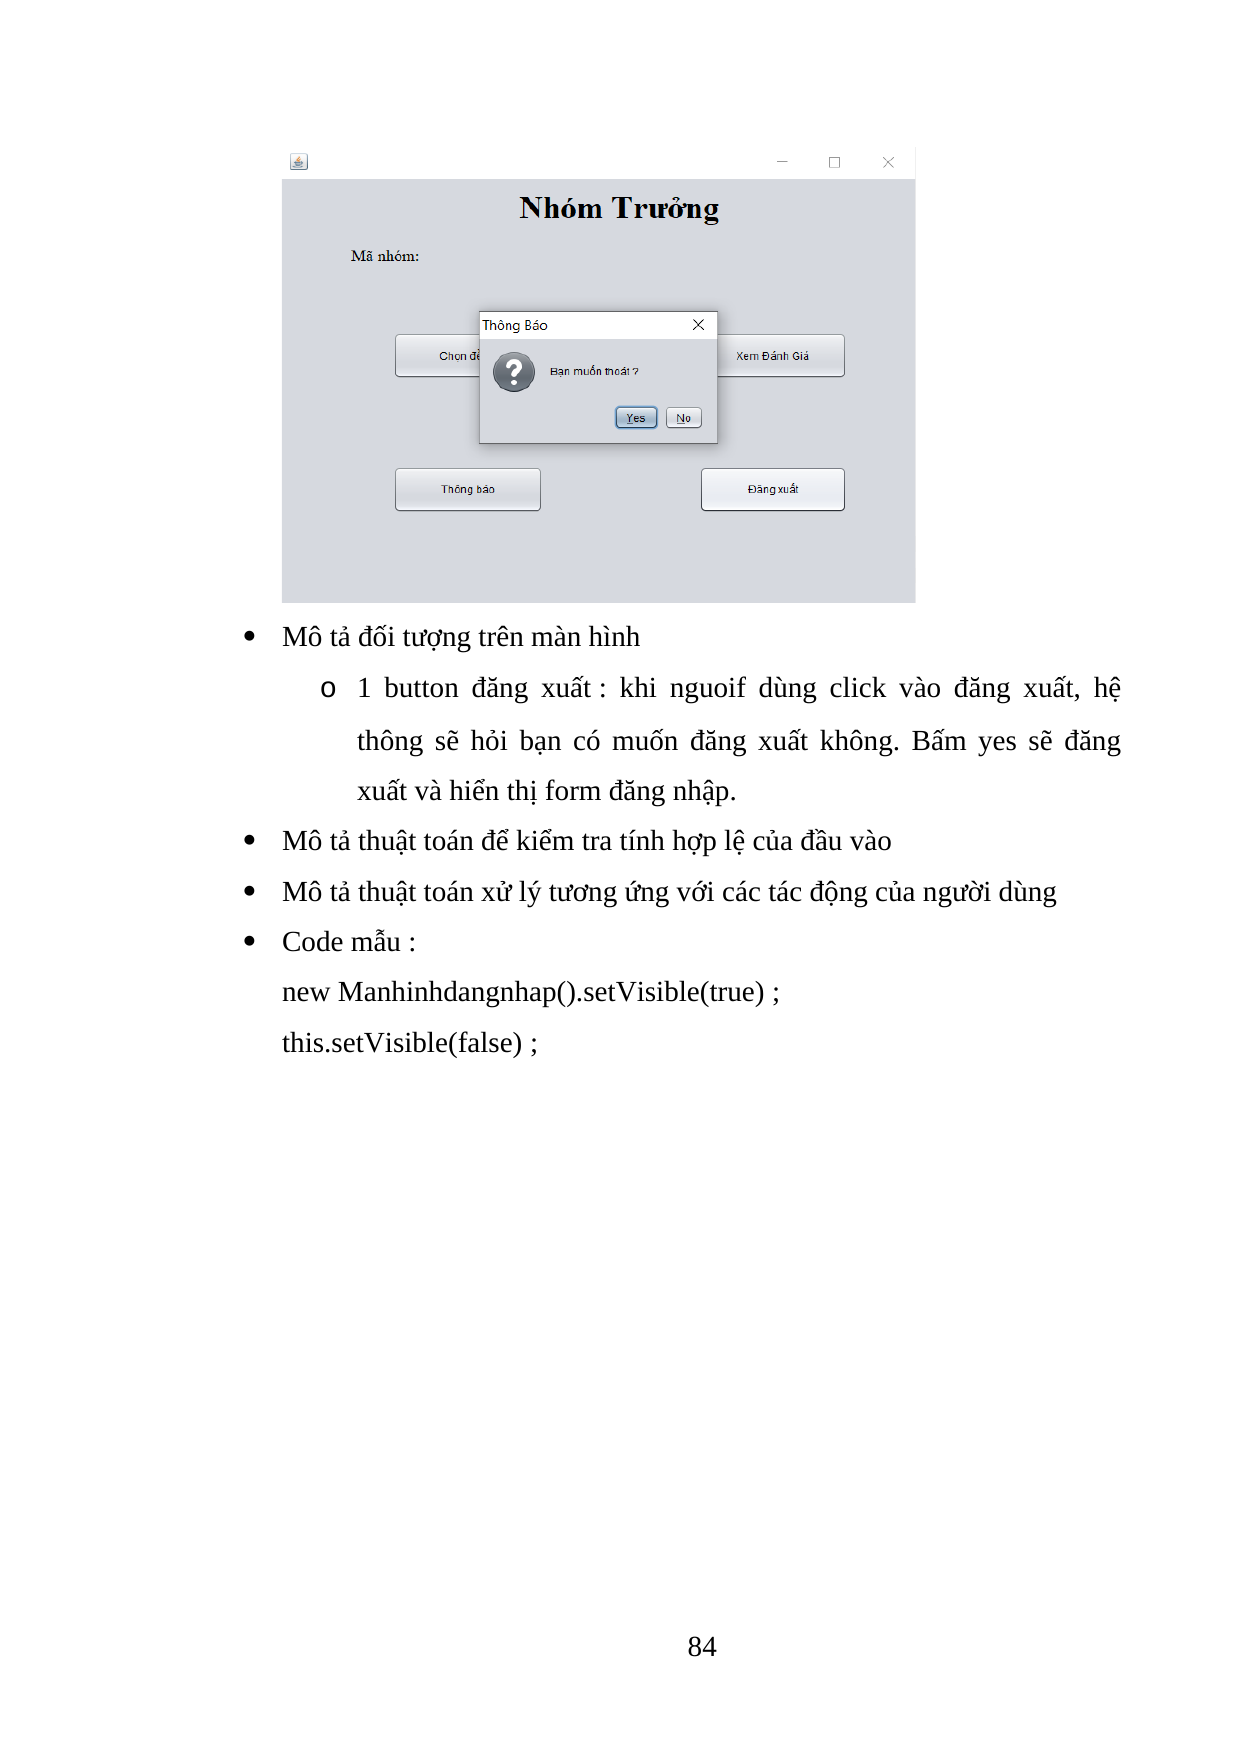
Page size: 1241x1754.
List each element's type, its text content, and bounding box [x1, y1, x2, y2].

list Mô tả thuật toán để kiểm tra tính hợp lệ của đầu vào [244, 823, 1122, 857]
list Code mẫu : [244, 924, 1122, 958]
list Mô tả thuật toán xử lý tương ứng với các tác động của người dùng [244, 874, 1122, 907]
picture [281, 147, 916, 603]
list 1 button đăng xuất : khi nguoif dùng click vào đăng xuất, hệ thông sẽ hỏi bạn có muốn đăng xuất không. Bấm yes sẽ đăng xuất và hiển thị form đăng nhập. [319, 670, 1122, 807]
list this.setVisible(false) ; [282, 1025, 1122, 1058]
list new Manhinhdangnhap().setVisible(true) ; [282, 974, 1122, 1008]
list Mô tả đối tượng trên màn hình [244, 619, 1122, 653]
